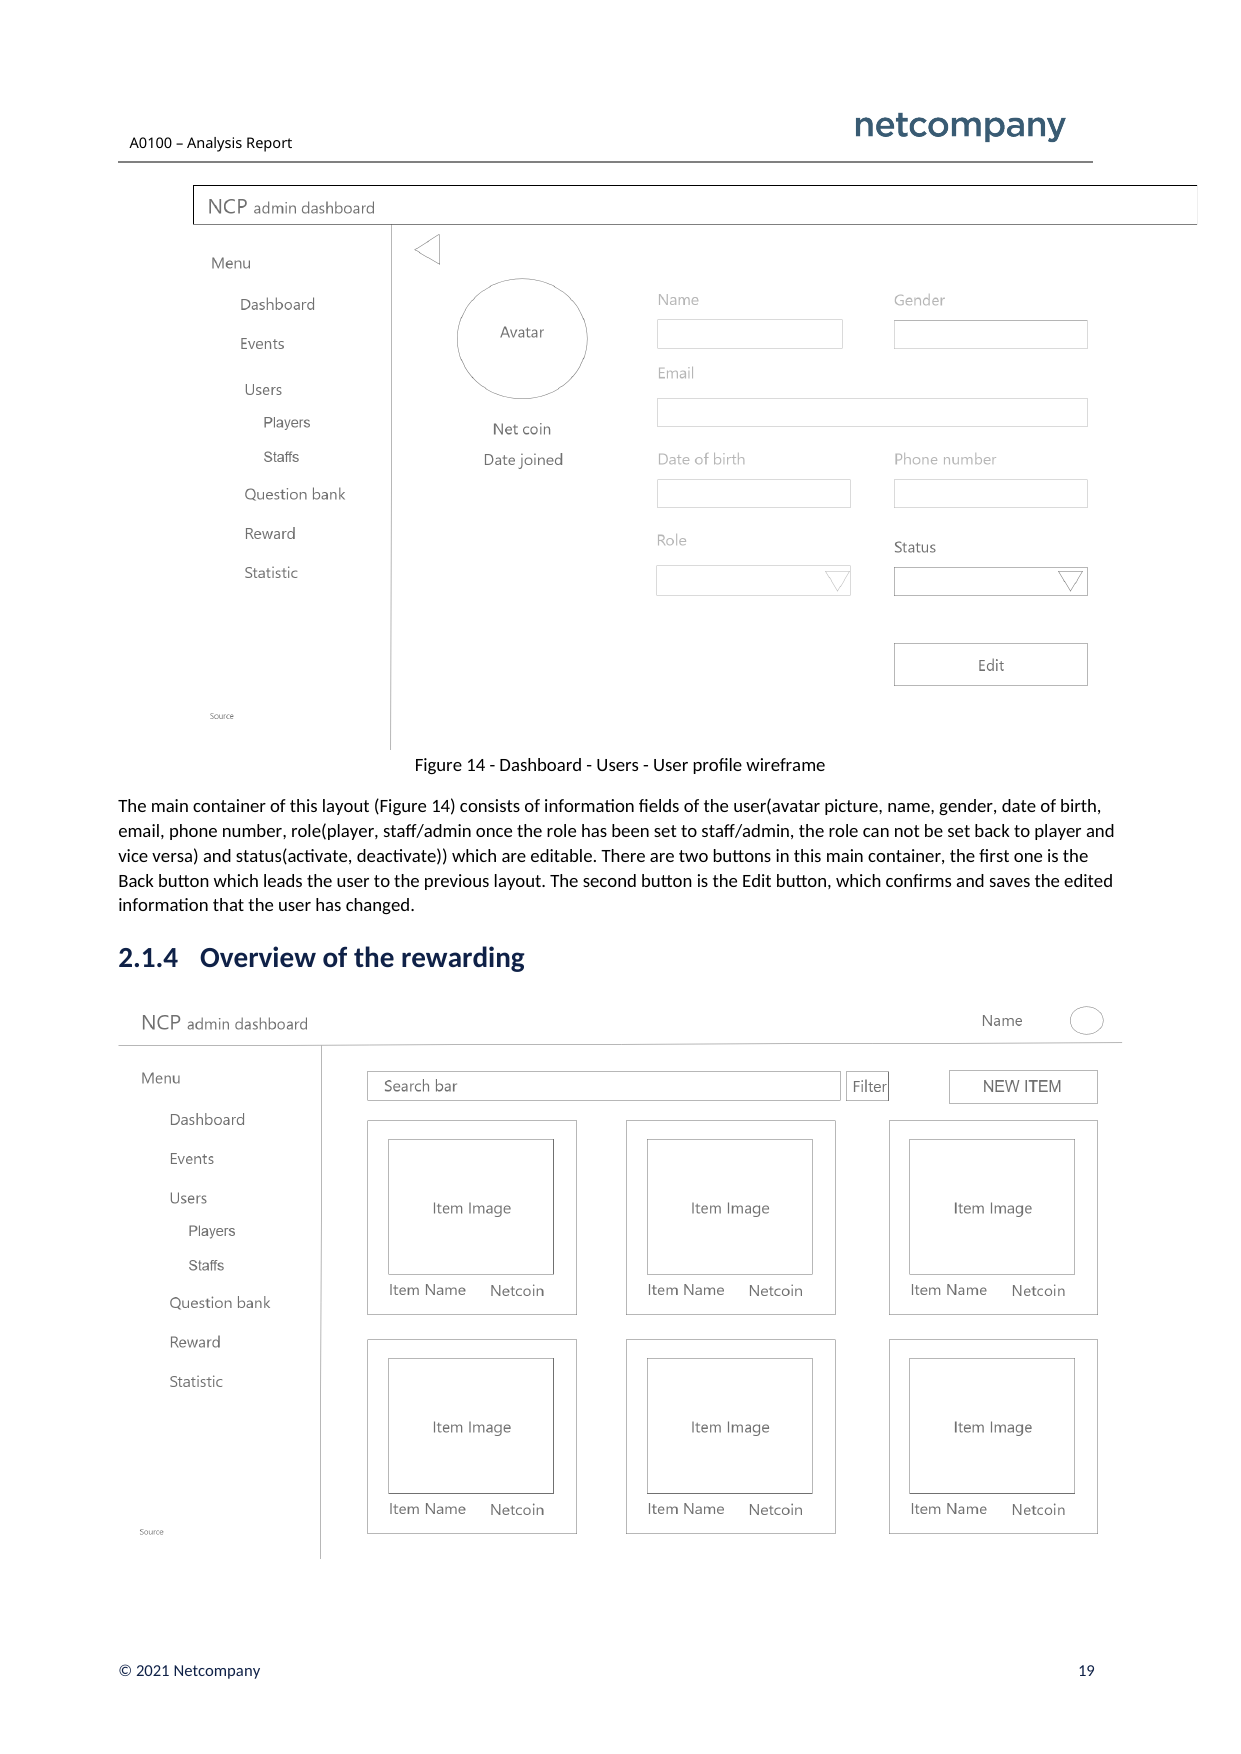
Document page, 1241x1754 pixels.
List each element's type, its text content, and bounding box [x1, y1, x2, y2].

picture [193, 185, 1198, 750]
text Figure 14 - Dashboard - Users - User profile wireframe [118, 753, 1122, 776]
picture [118, 994, 1123, 1559]
picture [838, 102, 1083, 150]
subtitle Overview of the rewarding [118, 939, 1122, 974]
text The main container of this layout (Figure 14) consists of information fields of the user(avatar picture, name, gender, date of birth, email, phone number, role(player, staff/admin once the role has been set to staff/admin, the role can not be set back to player and vice versa) and status(activate, deactivate)) which are editable. There are two buttons in this main container, the first one is the Back button which leads the user to the previous layout. The second button is the Edit button, which confirms and saves the edited information that the user has changed. [118, 795, 1122, 916]
